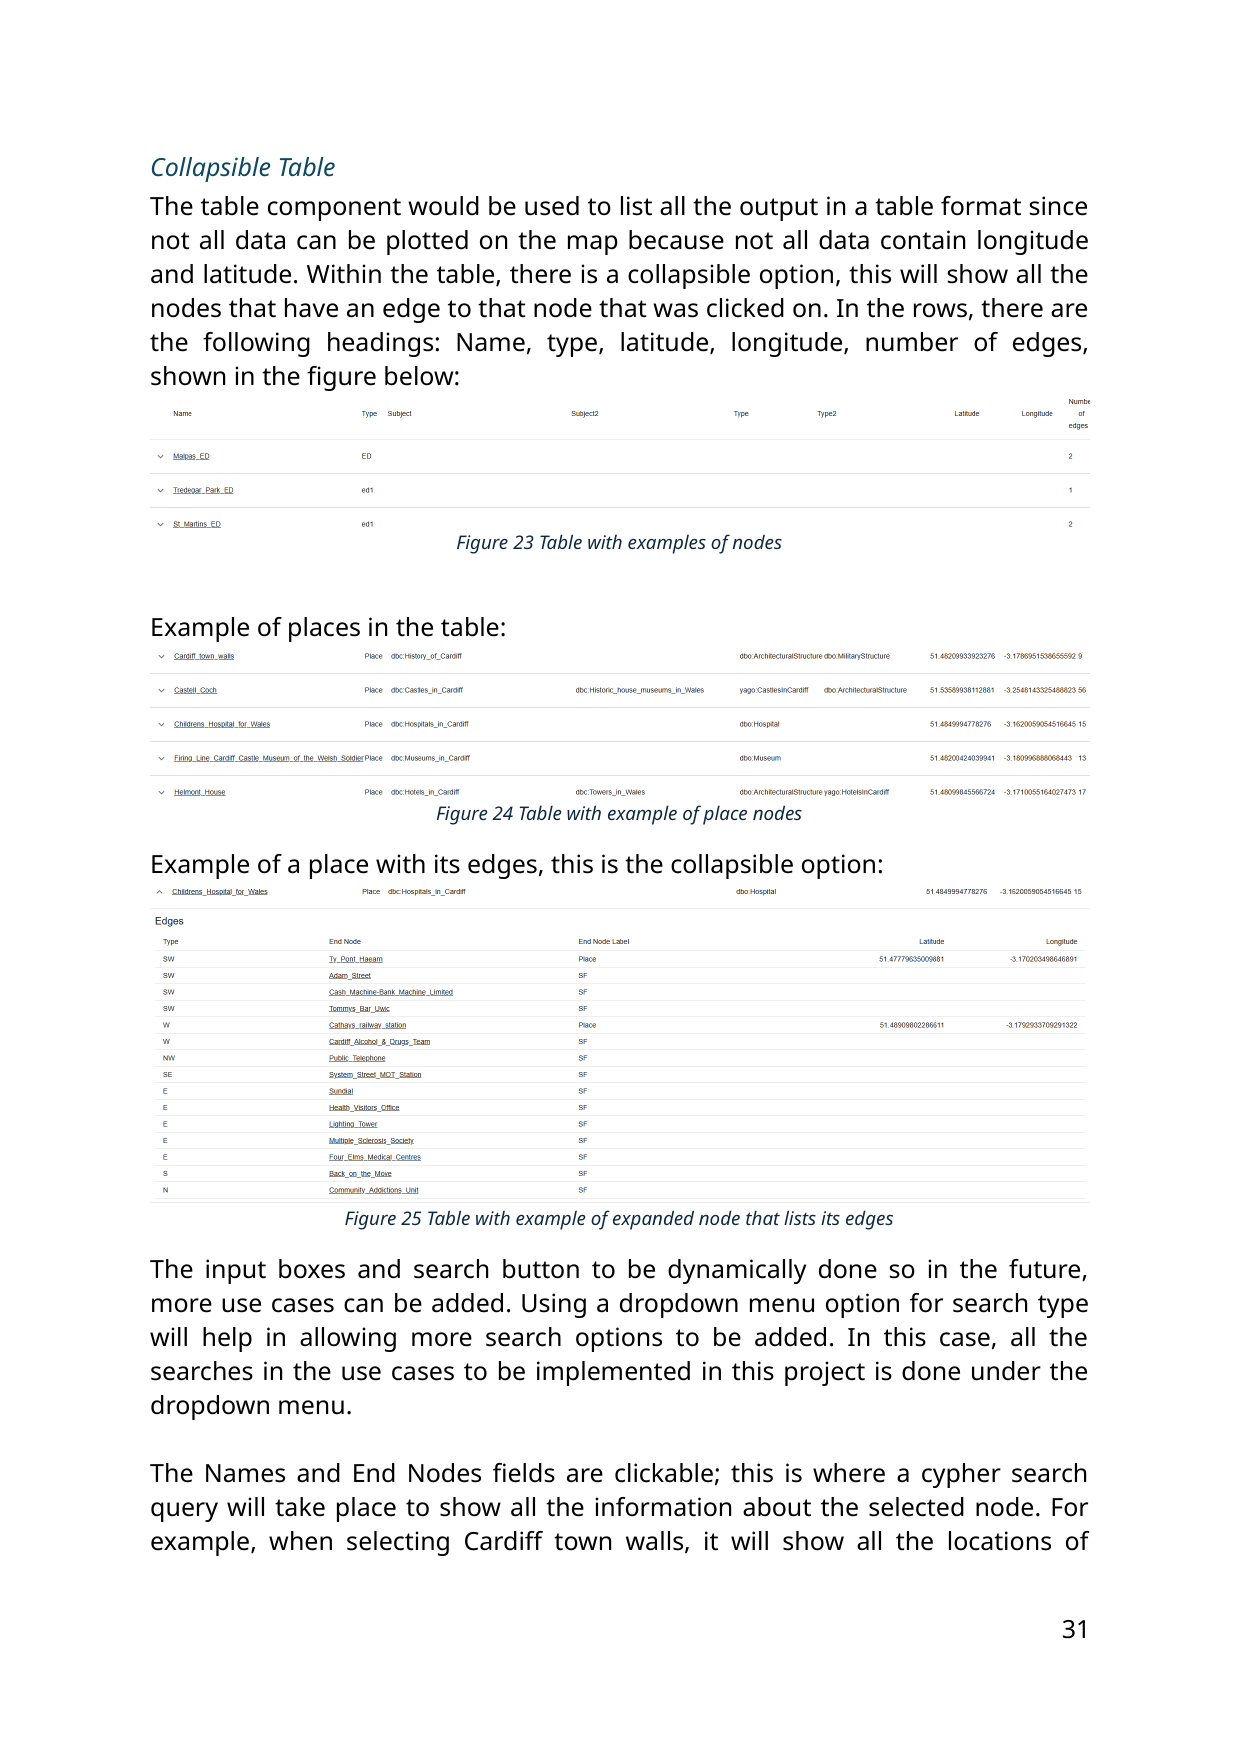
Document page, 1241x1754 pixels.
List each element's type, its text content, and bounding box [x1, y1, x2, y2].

picture [150, 392, 1091, 530]
text The input boxes and search button to be dynamically done so in the future, more use cases can be added. Using a dropdown menu option for search type will help in allowing more search options to be added. In this case, all the searches in the use cases to be implemented in this project is done under the dropdown menu. [150, 1251, 1090, 1422]
picture [150, 643, 1091, 801]
subtitle Collapsible Table [150, 150, 1090, 184]
picture [150, 881, 1091, 1206]
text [150, 1456, 1090, 1558]
text Example of places in the table: [150, 610, 1090, 643]
text The table component would be used to list all the output in a table format since not all data can be plotted on the map because not all data contain longitude and latitude. Within the table, there is a collapsible option, this will show all the nodes that have an edge to that node that was clicked on. In the rows, there are the following headings: Name, type, latitude, longitude, number of edges, shown in the figure below: [150, 188, 1090, 392]
text Example of a place with its edges, this is the collapsible option: [150, 847, 1090, 881]
